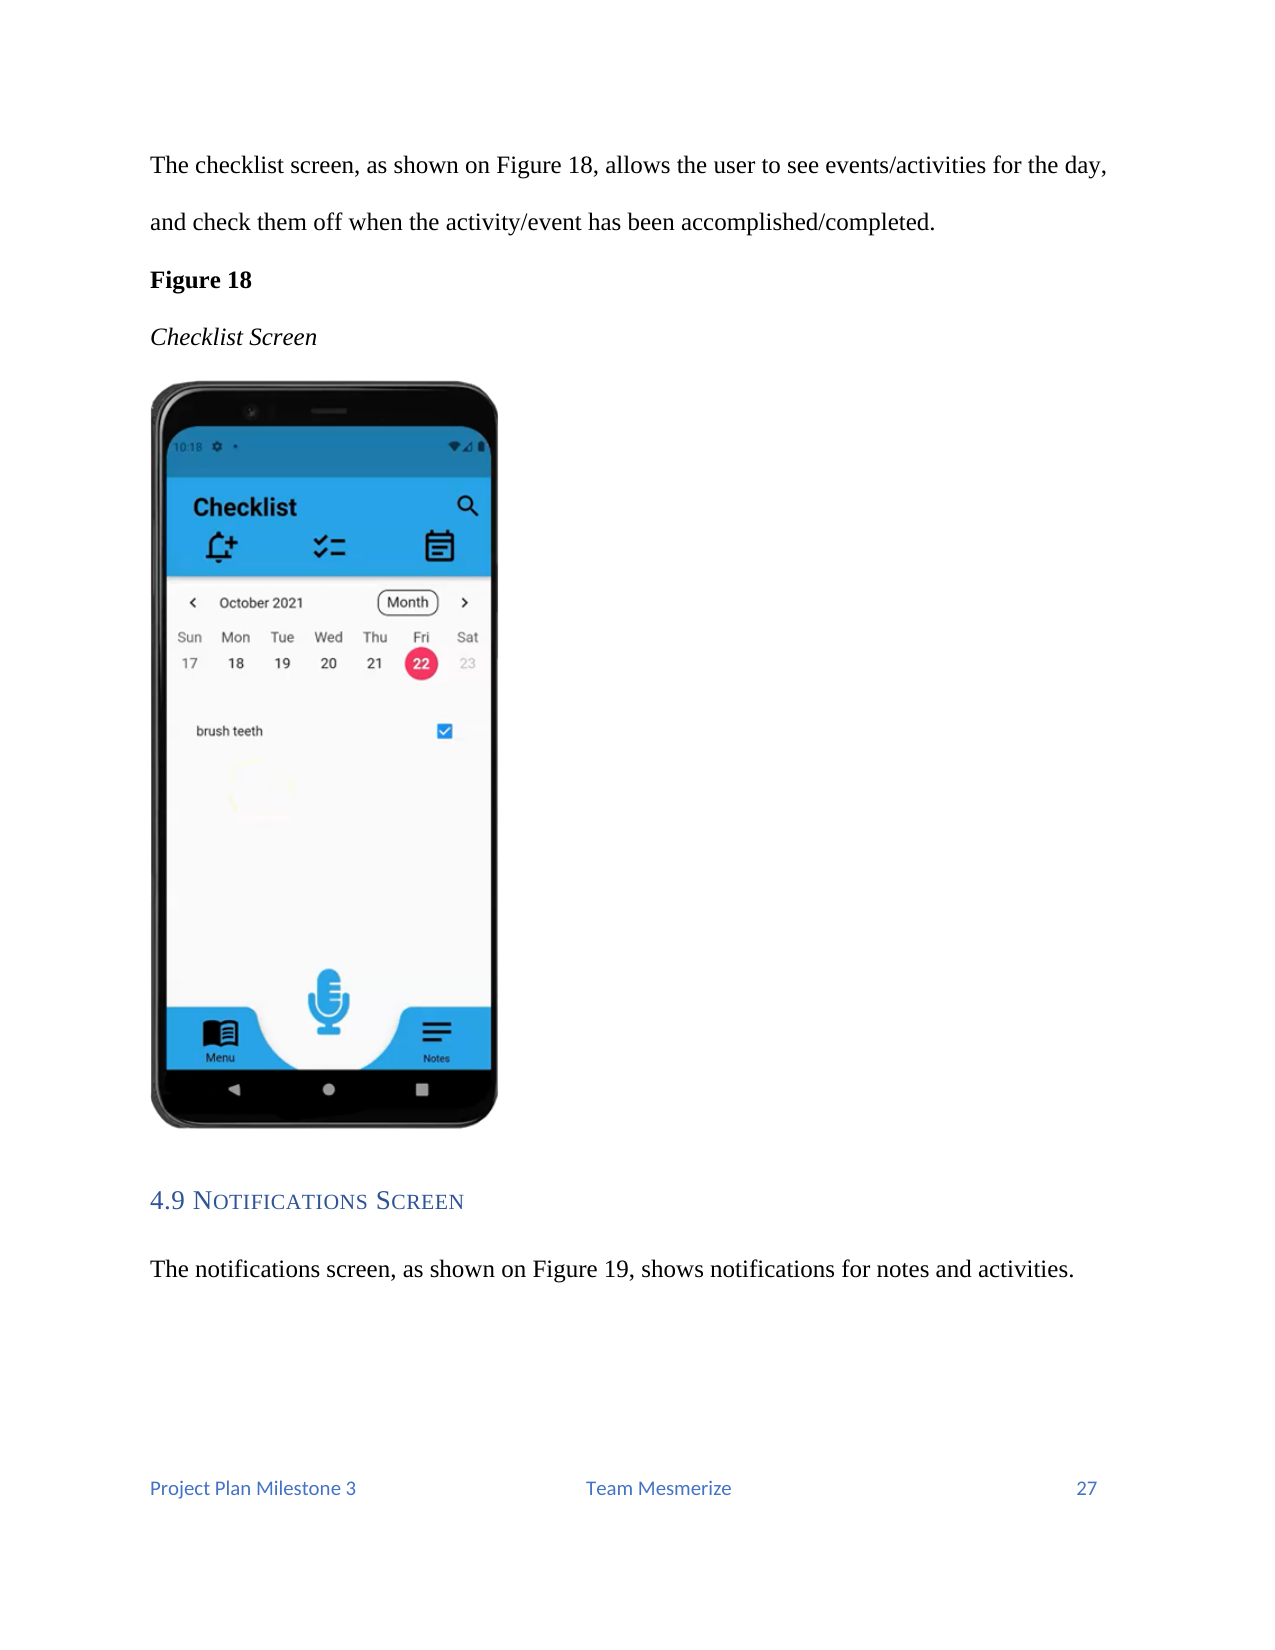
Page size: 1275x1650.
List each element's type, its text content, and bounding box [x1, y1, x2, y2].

text The checklist screen, as shown on Figure 18, allows the user to see events/activities for the day, and check them off when the activity/event has been accomplished/completed. [150, 150, 1125, 236]
text Checklist Screen [150, 322, 1125, 351]
text The notifications screen, as shown on Figure 19, shows notifications for notes and activities. [150, 1254, 1125, 1283]
subtitle 4.9 Notifications Screen [150, 1184, 1125, 1215]
text Figure 18 [150, 265, 1125, 294]
picture [150, 380, 499, 1130]
